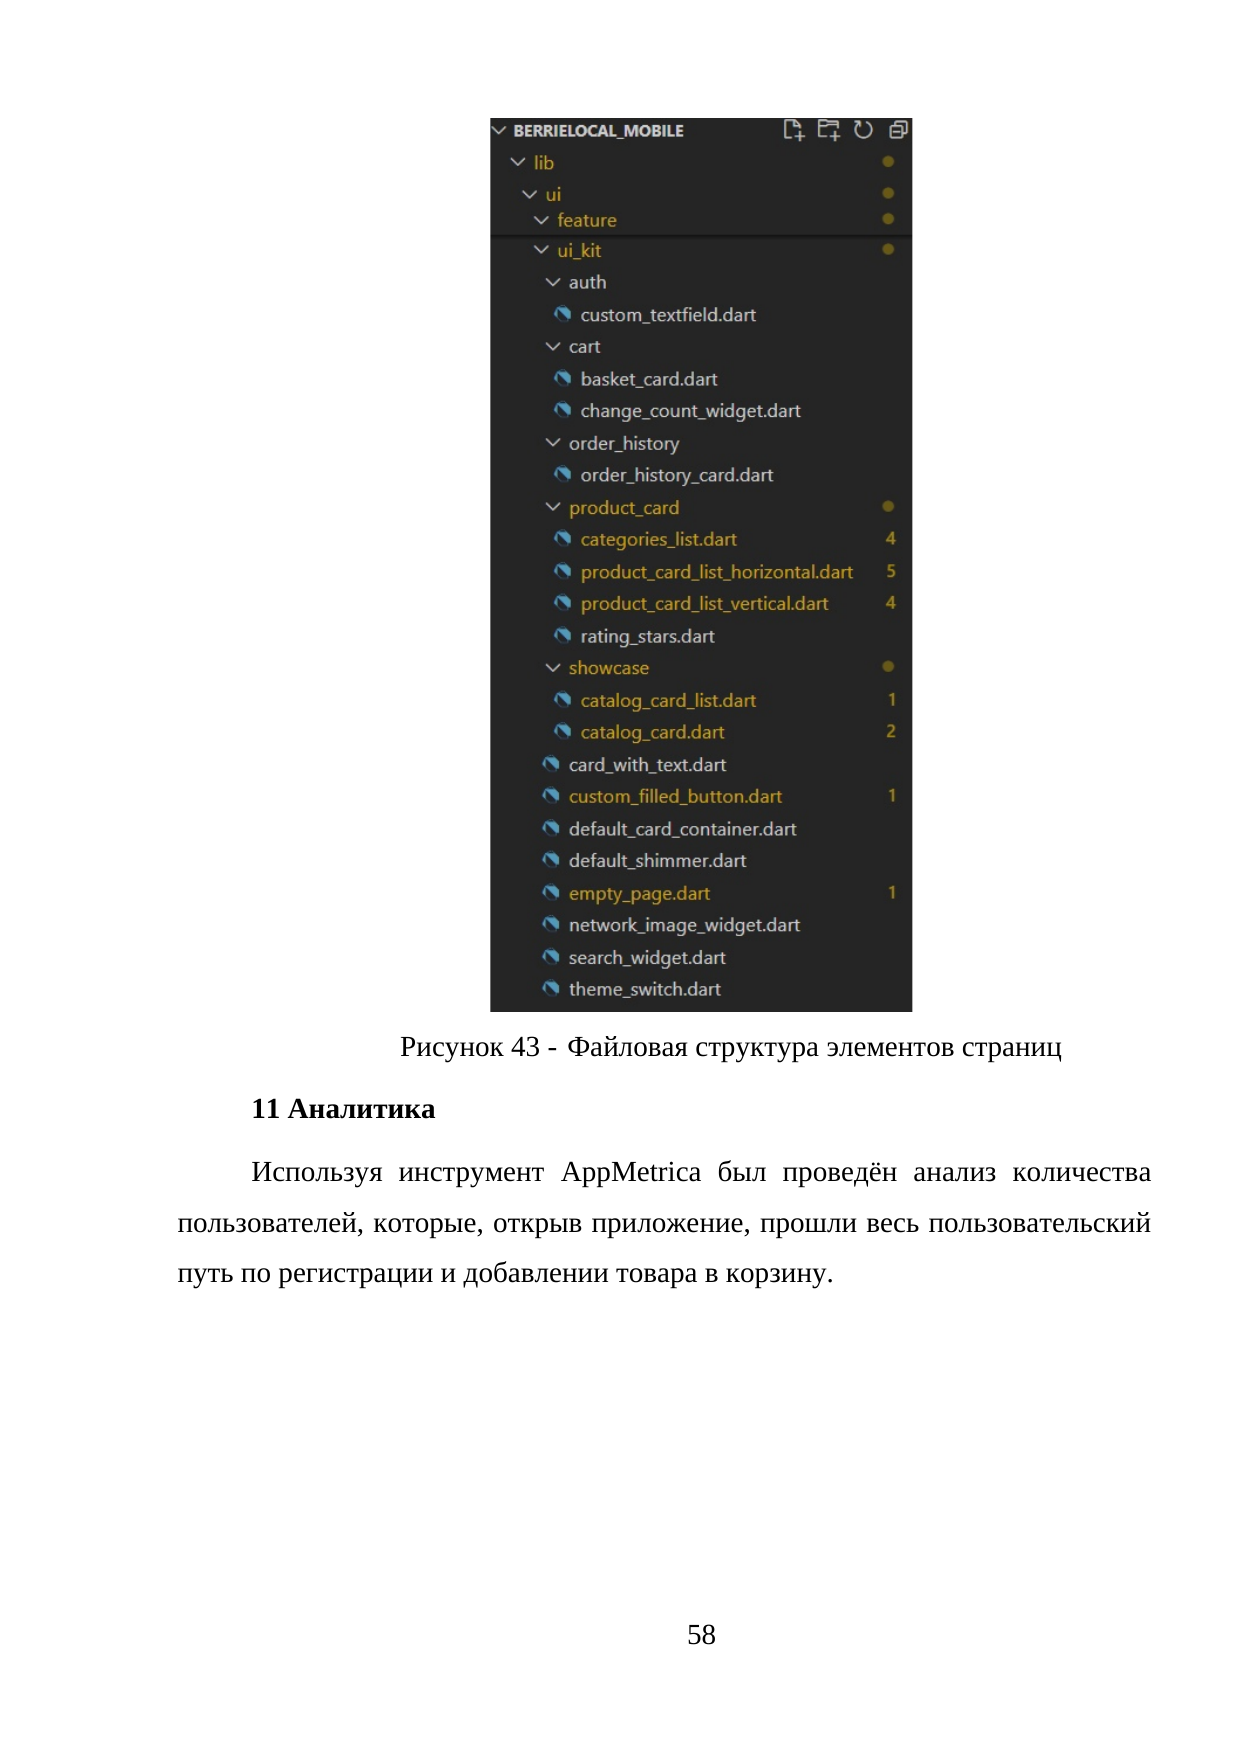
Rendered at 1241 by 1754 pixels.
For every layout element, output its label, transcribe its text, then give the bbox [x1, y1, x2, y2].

text Аналитика [251, 1092, 1152, 1125]
text Используя инструмент AppMetrica был проведён анализ количества пользователей, которые, открыв приложение, прошли весь пользовательский путь по регистрации и добавлении товара в корзину. [177, 1154, 1152, 1289]
text Файловая структура элементов страниц [310, 1029, 1152, 1062]
picture [490, 118, 913, 1012]
